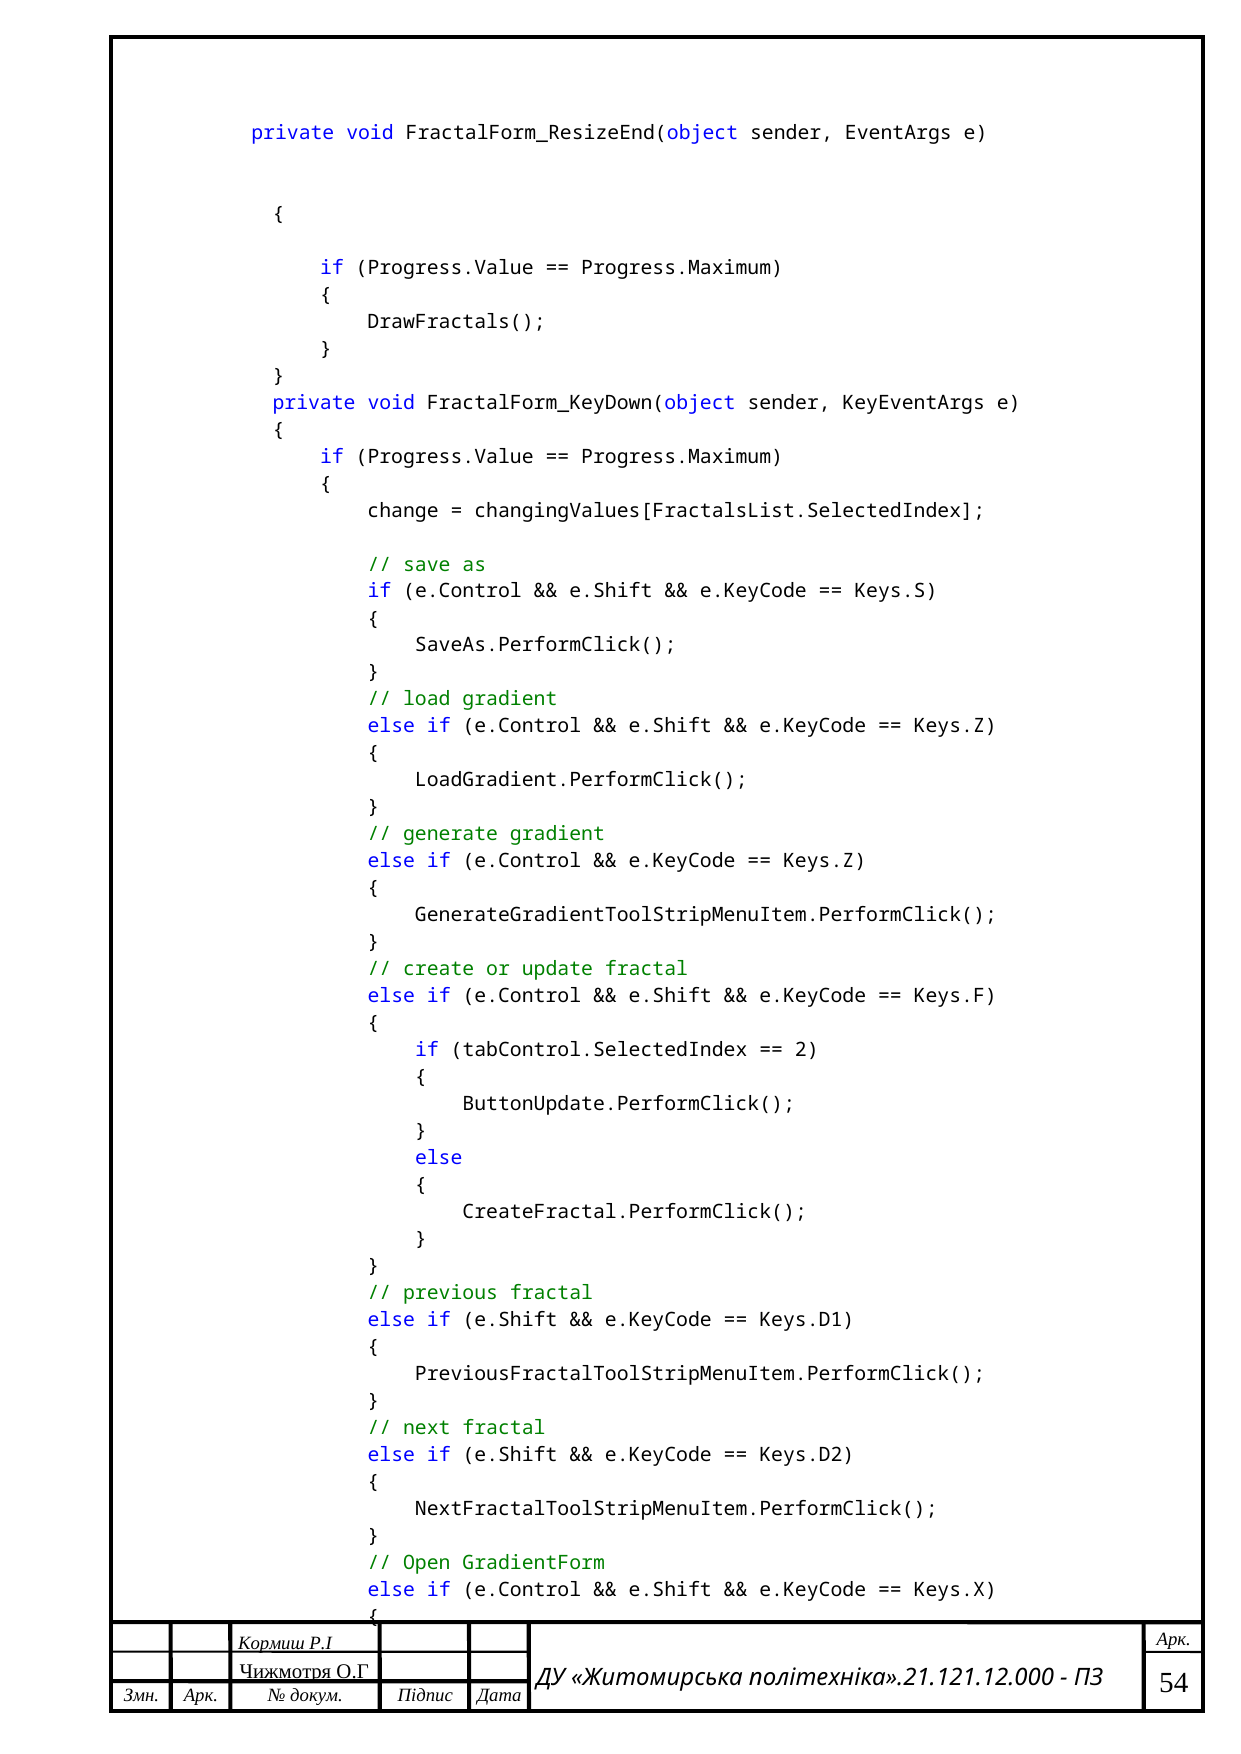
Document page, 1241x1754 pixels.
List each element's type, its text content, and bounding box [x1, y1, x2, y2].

text CreateFractal.PerformClick(); [177, 1197, 1152, 1224]
text { [177, 1062, 1152, 1089]
text if (e.Control && e.Shift && e.KeyCode == Keys.S) [177, 577, 1152, 604]
text change = changingValues[FractalsList.SelectedIndex]; [177, 496, 1152, 523]
text } [177, 1386, 1152, 1413]
text { [177, 604, 1152, 631]
text { [177, 1467, 1152, 1494]
text { [177, 469, 1152, 496]
text // save as [177, 550, 1152, 577]
text else if (e.Control && e.Shift && e.KeyCode == Keys.F) [177, 981, 1152, 1008]
text if (Progress.Value == Progress.Maximum) [177, 442, 1152, 469]
text else if (e.Control && e.Shift && e.KeyCode == Keys.X) [177, 1575, 1152, 1602]
text else if (e.Shift && e.KeyCode == Keys.D2) [177, 1440, 1152, 1467]
text if (tabControl.SelectedIndex == 2) [177, 1035, 1152, 1062]
text // load gradient [177, 685, 1152, 712]
text // next fractal [177, 1413, 1152, 1440]
text NextFractalToolStripMenuItem.PerformClick(); [177, 1494, 1152, 1521]
text { [177, 415, 1152, 442]
text LoadGradient.PerformClick(); [177, 766, 1152, 793]
text // generate gradient [177, 819, 1152, 847]
text private void FractalForm_ResizeEnd(object sender, EventArgs e) [177, 118, 1152, 145]
text { [177, 739, 1152, 766]
text if (Progress.Value == Progress.Maximum) [177, 253, 1152, 280]
text } [177, 927, 1152, 954]
text { [177, 873, 1152, 901]
text } [177, 1521, 1152, 1548]
text ButtonUpdate.PerformClick(); [177, 1089, 1152, 1116]
text DrawFractals(); [177, 307, 1152, 334]
text else if (e.Control && e.Shift && e.KeyCode == Keys.Z) [177, 712, 1152, 739]
text // Open GradientForm [177, 1548, 1152, 1575]
text GenerateGradientToolStripMenuItem.PerformClick(); [177, 901, 1152, 927]
text } [177, 1224, 1152, 1251]
text { [177, 1170, 1152, 1197]
text { [177, 1008, 1152, 1035]
text // previous fractal [177, 1278, 1152, 1305]
text { [177, 199, 1152, 226]
text // create or update fractal [177, 954, 1152, 981]
text } [177, 1251, 1152, 1278]
text } [177, 334, 1152, 361]
text else if (e.Control && e.KeyCode == Keys.Z) [177, 847, 1152, 873]
text } [177, 658, 1152, 685]
text else [177, 1143, 1152, 1170]
text SaveAs.PerformClick(); [177, 631, 1152, 658]
text { [177, 280, 1152, 307]
text else if (e.Shift && e.KeyCode == Keys.D1) [177, 1305, 1152, 1332]
text } [177, 1116, 1152, 1143]
text } [177, 793, 1152, 819]
text } [177, 361, 1152, 388]
text { [177, 1602, 1152, 1629]
text PreviousFractalToolStripMenuItem.PerformClick(); [177, 1359, 1152, 1386]
text private void FractalForm_KeyDown(object sender, KeyEventArgs e) [177, 388, 1152, 415]
text { [177, 1332, 1152, 1359]
